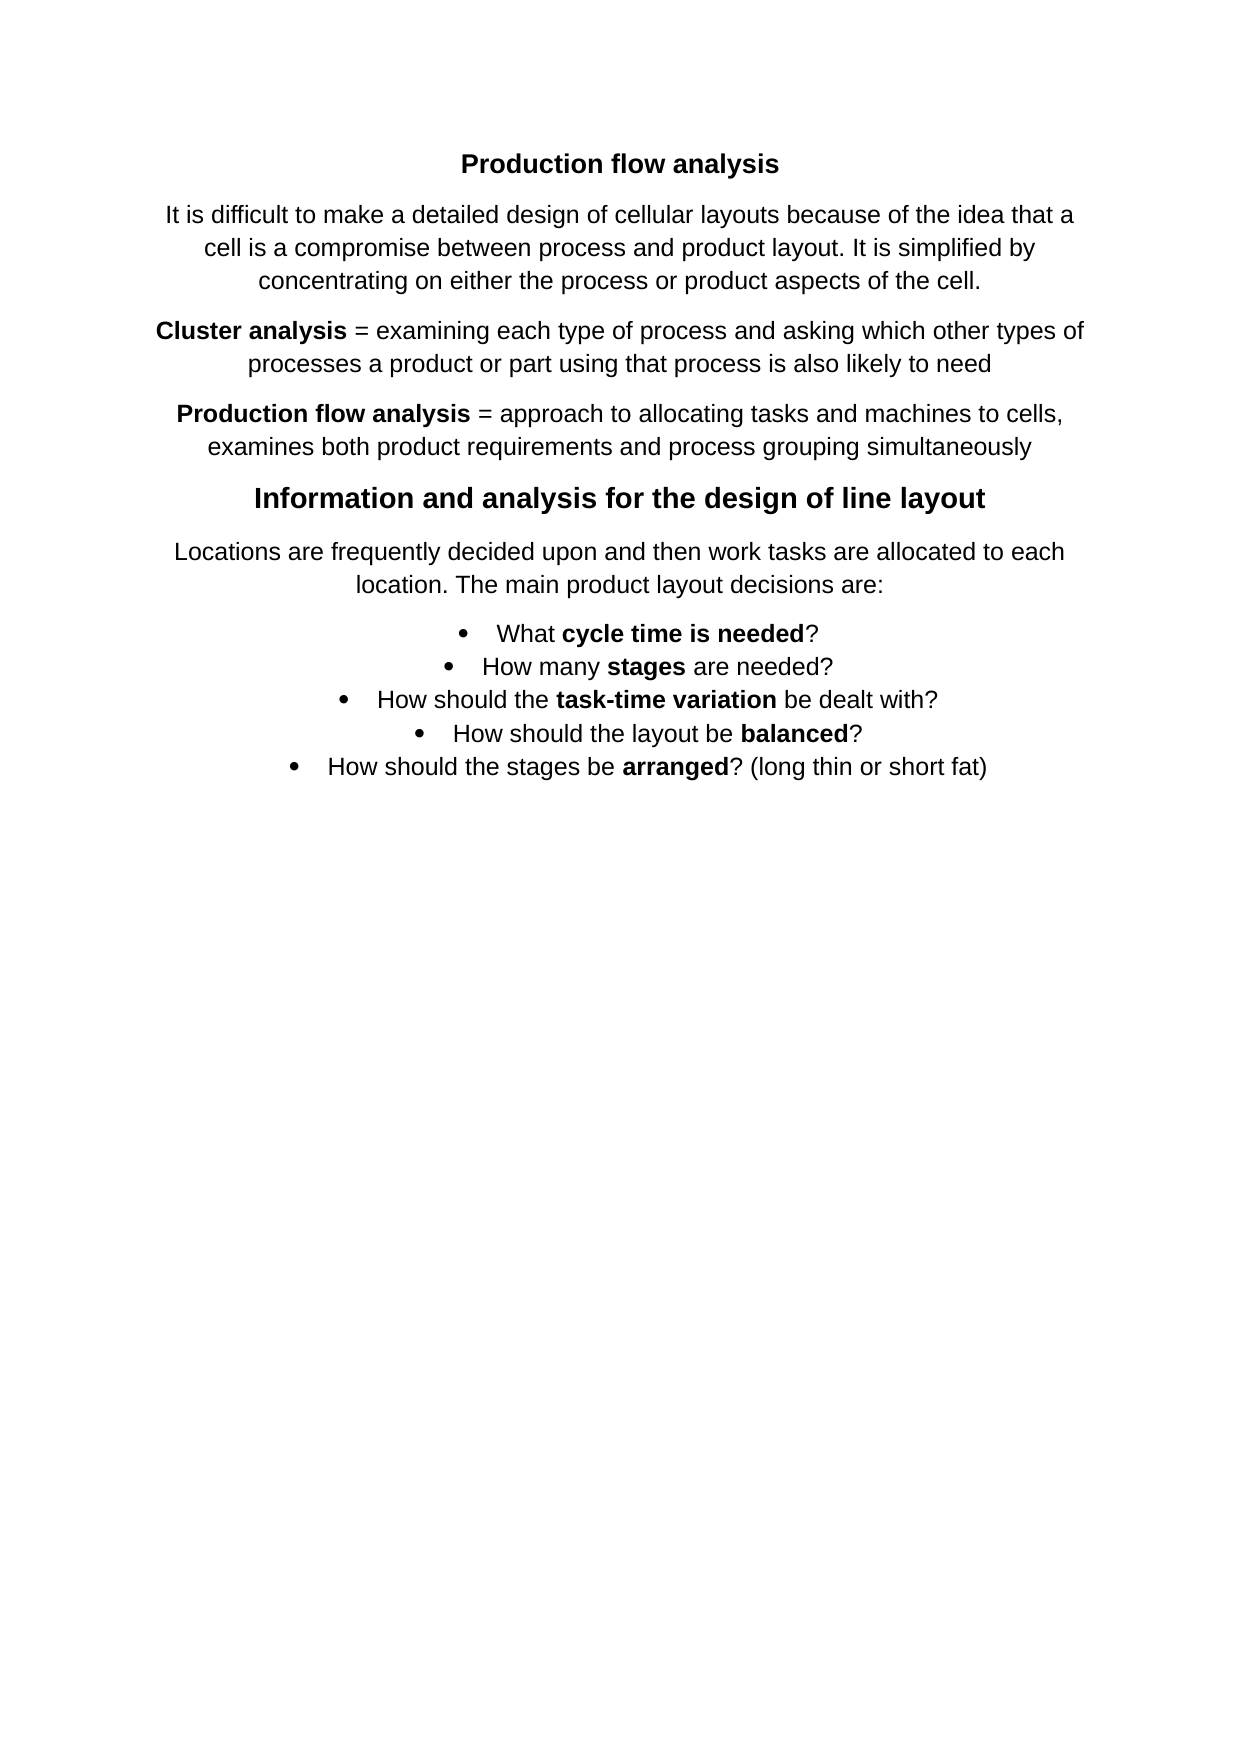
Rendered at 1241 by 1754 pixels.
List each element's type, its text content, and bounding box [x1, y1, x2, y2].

list How should the stages be arranged? (long thin or short fat) [185, 752, 1093, 781]
text It is difficult to make a detailed design of cellular layouts because of the idea that a cell is a compromise between process and product layout. It is simplified by concentrating on either the process or product aspects of the cell. [148, 200, 1093, 295]
list How many stages are needed? [185, 652, 1093, 681]
list How should the task-time variation be dealt with? [185, 686, 1093, 714]
list What cycle time is needed? [185, 619, 1093, 648]
text Information and analysis for the design of line layout [148, 481, 1093, 515]
list How should the layout be balanced? [185, 719, 1093, 747]
text Production flow analysis = approach to allocating tasks and machines to cells, examines both product requirements and process grouping simultaneously [148, 399, 1093, 460]
text Production flow analysis [148, 148, 1093, 179]
text Cluster analysis = examining each type of process and asking which other types of processes a product or part using that process is also likely to need [148, 316, 1093, 378]
text Locations are frequently decided upon and then work tasks are allocated to each location. The main product layout decisions are: [148, 537, 1093, 598]
